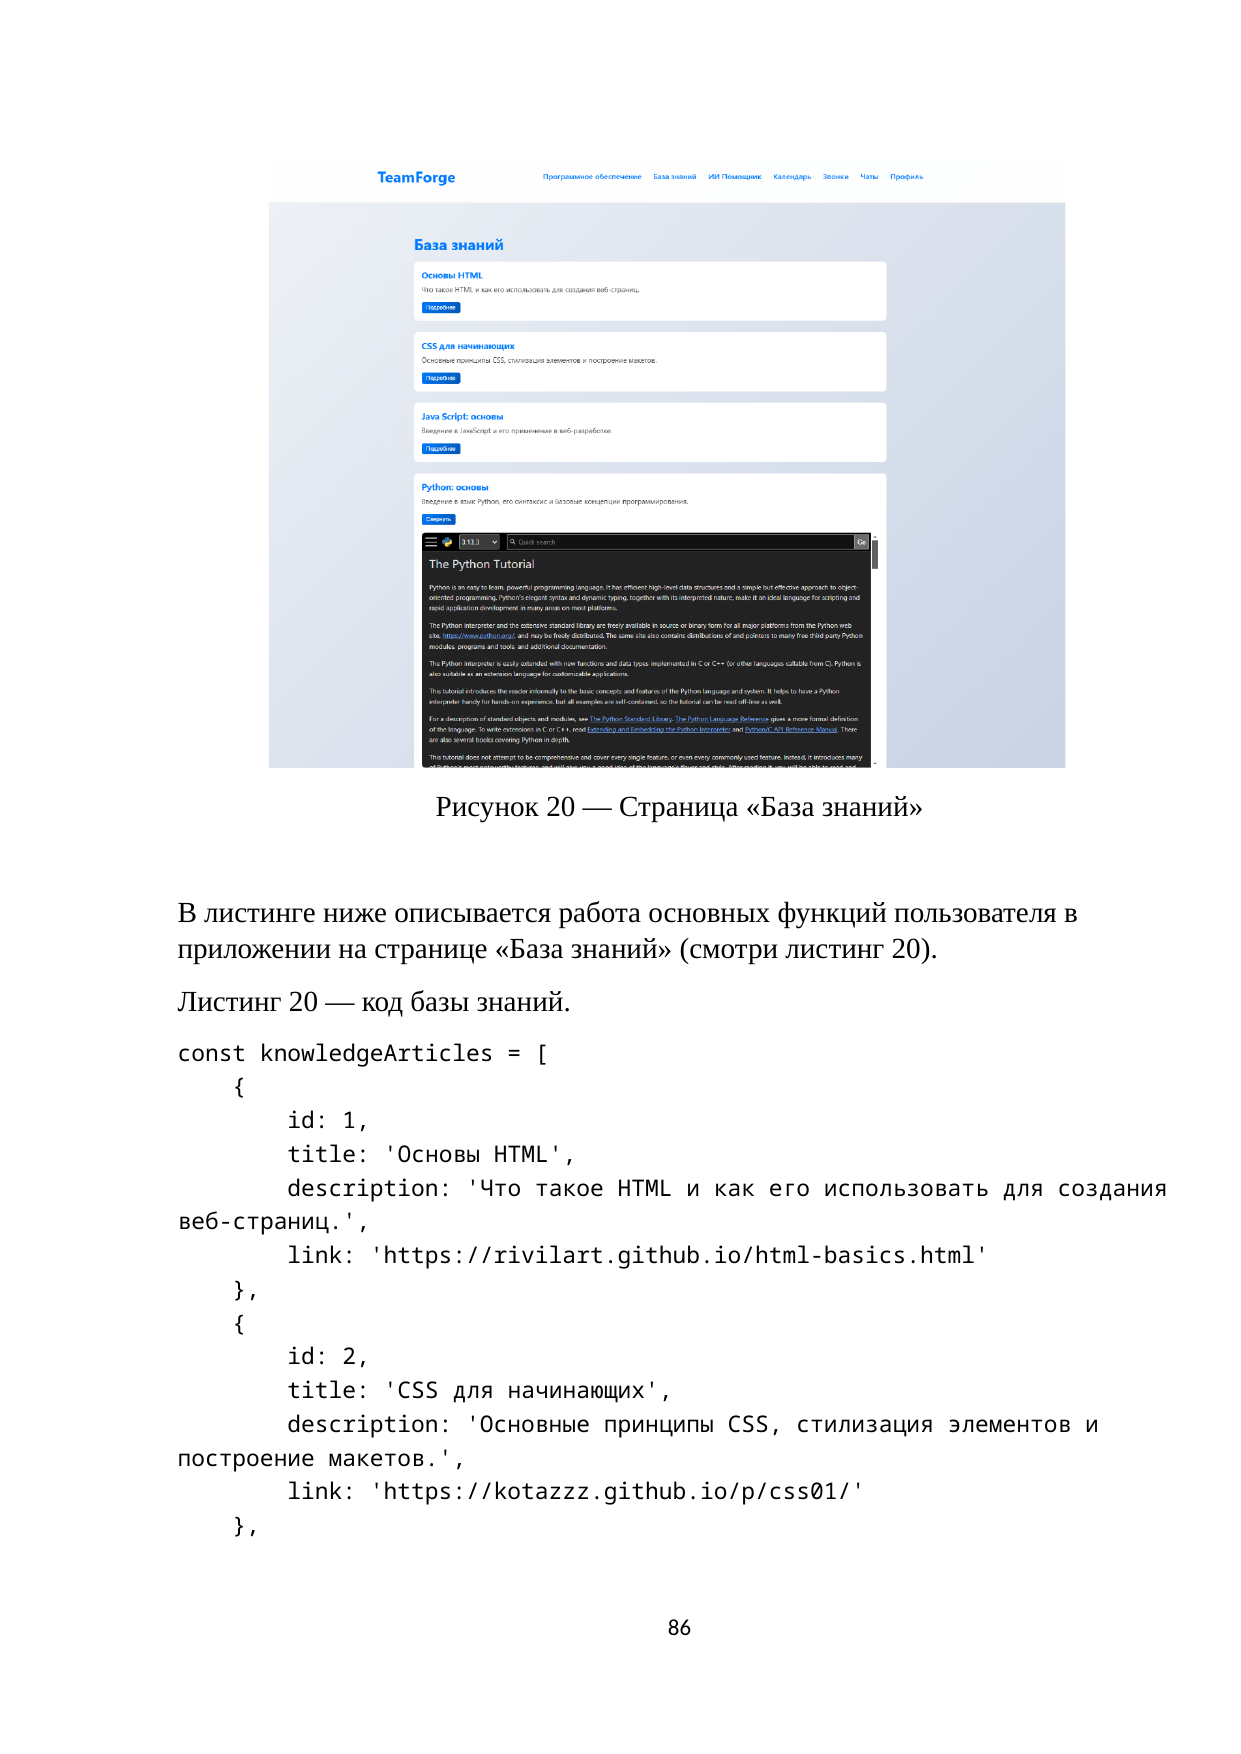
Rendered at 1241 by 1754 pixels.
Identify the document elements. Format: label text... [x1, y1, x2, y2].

text Листинг 20 — код базы знаний. [177, 984, 1181, 1017]
text const knowledgeArticles = [ { id: 1, title: 'Основы HTML', description: 'Что такое HTML и как его использовать для создания веб-страниц.', link: 'https://rivilart.github.io/html-basics.html' }, { id: 2, title: 'CSS для начинающих', description: 'Основные принципы CSS, стилизация элементов и построение макетов.', link: 'https://kotazzz.github.io/p/css01/' }, [177, 1037, 1181, 1571]
picture [268, 159, 1066, 768]
text В листинге ниже описывается работа основных функций пользователя в приложении на странице «База знаний» (смотри листинг 20). [177, 895, 1181, 964]
